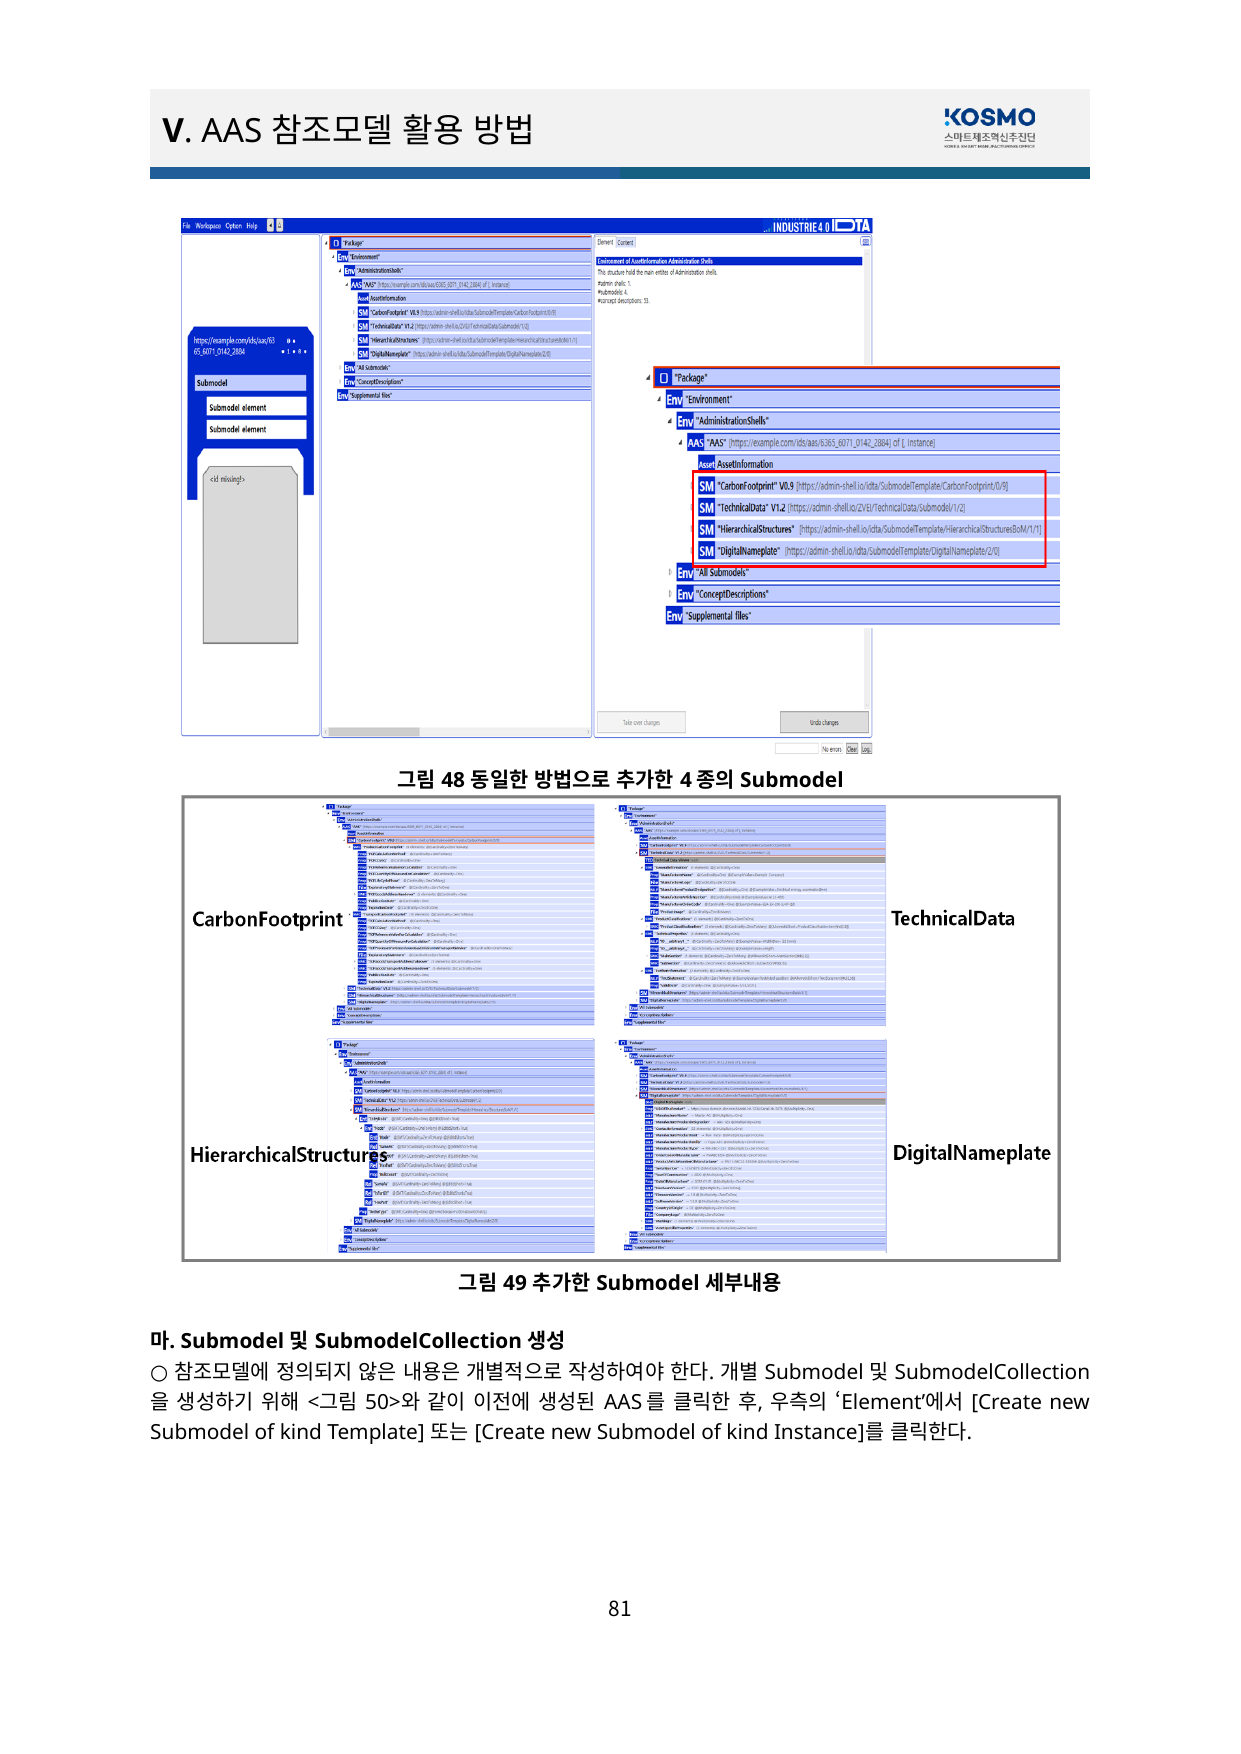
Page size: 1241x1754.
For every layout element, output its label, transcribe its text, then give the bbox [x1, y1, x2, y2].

text 마. Submodel 및 SubmodelCollection 생성 [150, 1325, 1090, 1355]
text 그림 49 추가한 Submodel 세부내용 [150, 1266, 1090, 1296]
text 그림 48 동일한 방법으로 추가한 4종의 Submodel [150, 764, 1090, 794]
text ○ 참조모델에 정의되지 않은 내용은 개별적으로 작성하여야 한다. 개별 Submodel 및 SubmodelCollection을 생성하기 위해 <그림 50>와 같이 이전에 생성된 AAS를 클릭한 후, 우측의 ‘Element’에서 [Create new Submodel of kind Template] 또는 [Create new Submodel of kind Instance]를 클릭한다. [150, 1355, 1090, 1446]
picture [177, 207, 1064, 764]
picture [177, 794, 1064, 1266]
picture [944, 108, 1035, 148]
